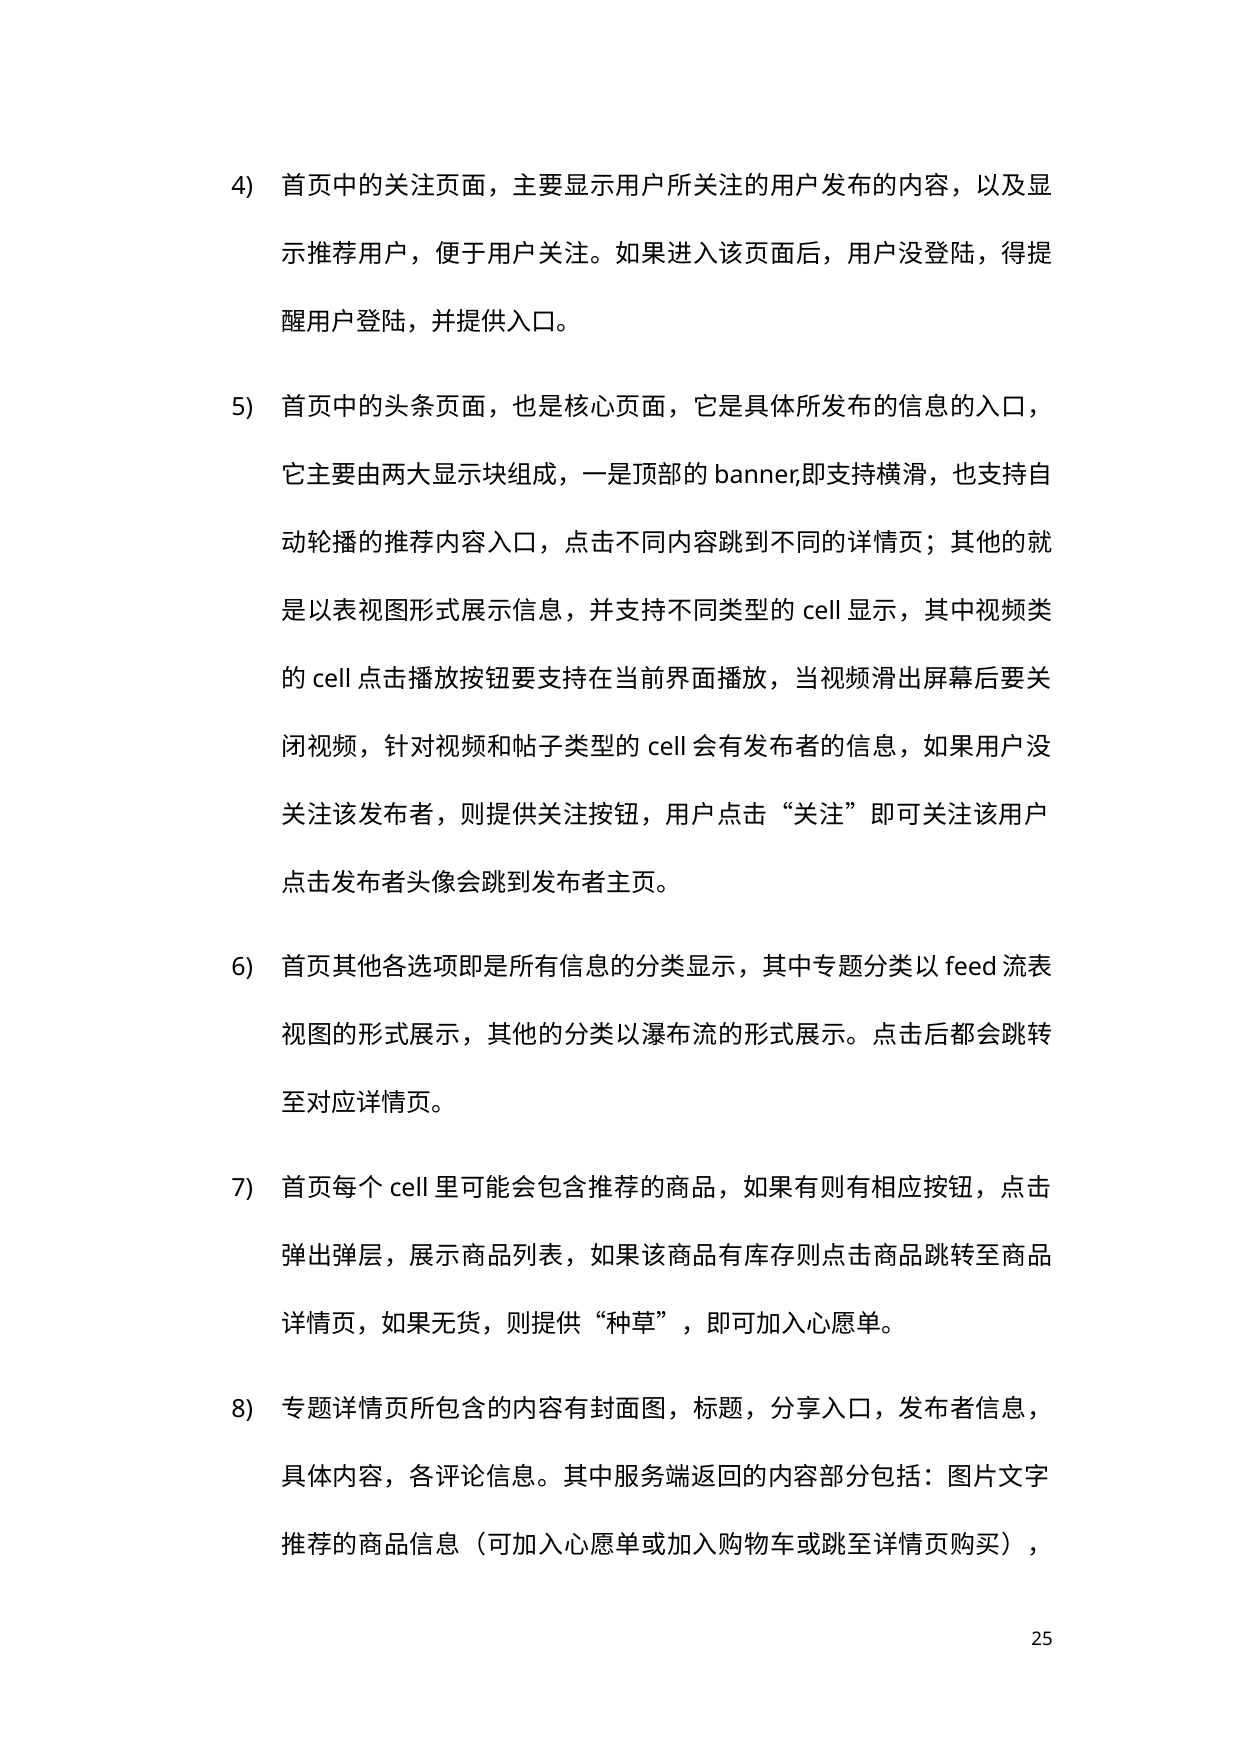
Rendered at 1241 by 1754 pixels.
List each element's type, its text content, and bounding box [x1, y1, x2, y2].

list 首页中的头条页面，也是核心页面，它是具体所发布的信息的入口，它主要由两大显示块组成，一是顶部的banner,即支持横滑，也支持自动轮播的推荐内容入口，点击不同内容跳到不同的详情页；其他的就是以表视图形式展示信息，并支持不同类型的cell显示，其中视频类的cell点击播放按钮要支持在当前界面播放，当视频滑出屏幕后要关闭视频，针对视频和帖子类型的cell会有发布者的信息，如果用户没关注该发布者，则提供关注按钮，用户点击“关注”即可关注该用户，点击发布者头像会跳到发布者主页。 [231, 371, 1053, 914]
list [231, 1372, 1053, 1576]
list 首页中的关注页面，主要显示用户所关注的用户发布的内容，以及显示推荐用户，便于用户关注。如果进入该页面后，用户没登陆，得提醒用户登陆，并提供入口。 [231, 150, 1053, 354]
list 首页其他各选项即是所有信息的分类显示，其中专题分类以feed流表视图的形式展示，其他的分类以瀑布流的形式展示。点击后都会跳转至对应详情页。 [231, 931, 1053, 1135]
list 首页每个cell里可能会包含推荐的商品，如果有则有相应按钮，点击弹出弹层，展示商品列表，如果该商品有库存则点击商品跳转至商品详情页，如果无货，则提供“种草”，即可加入心愿单。 [231, 1152, 1053, 1356]
